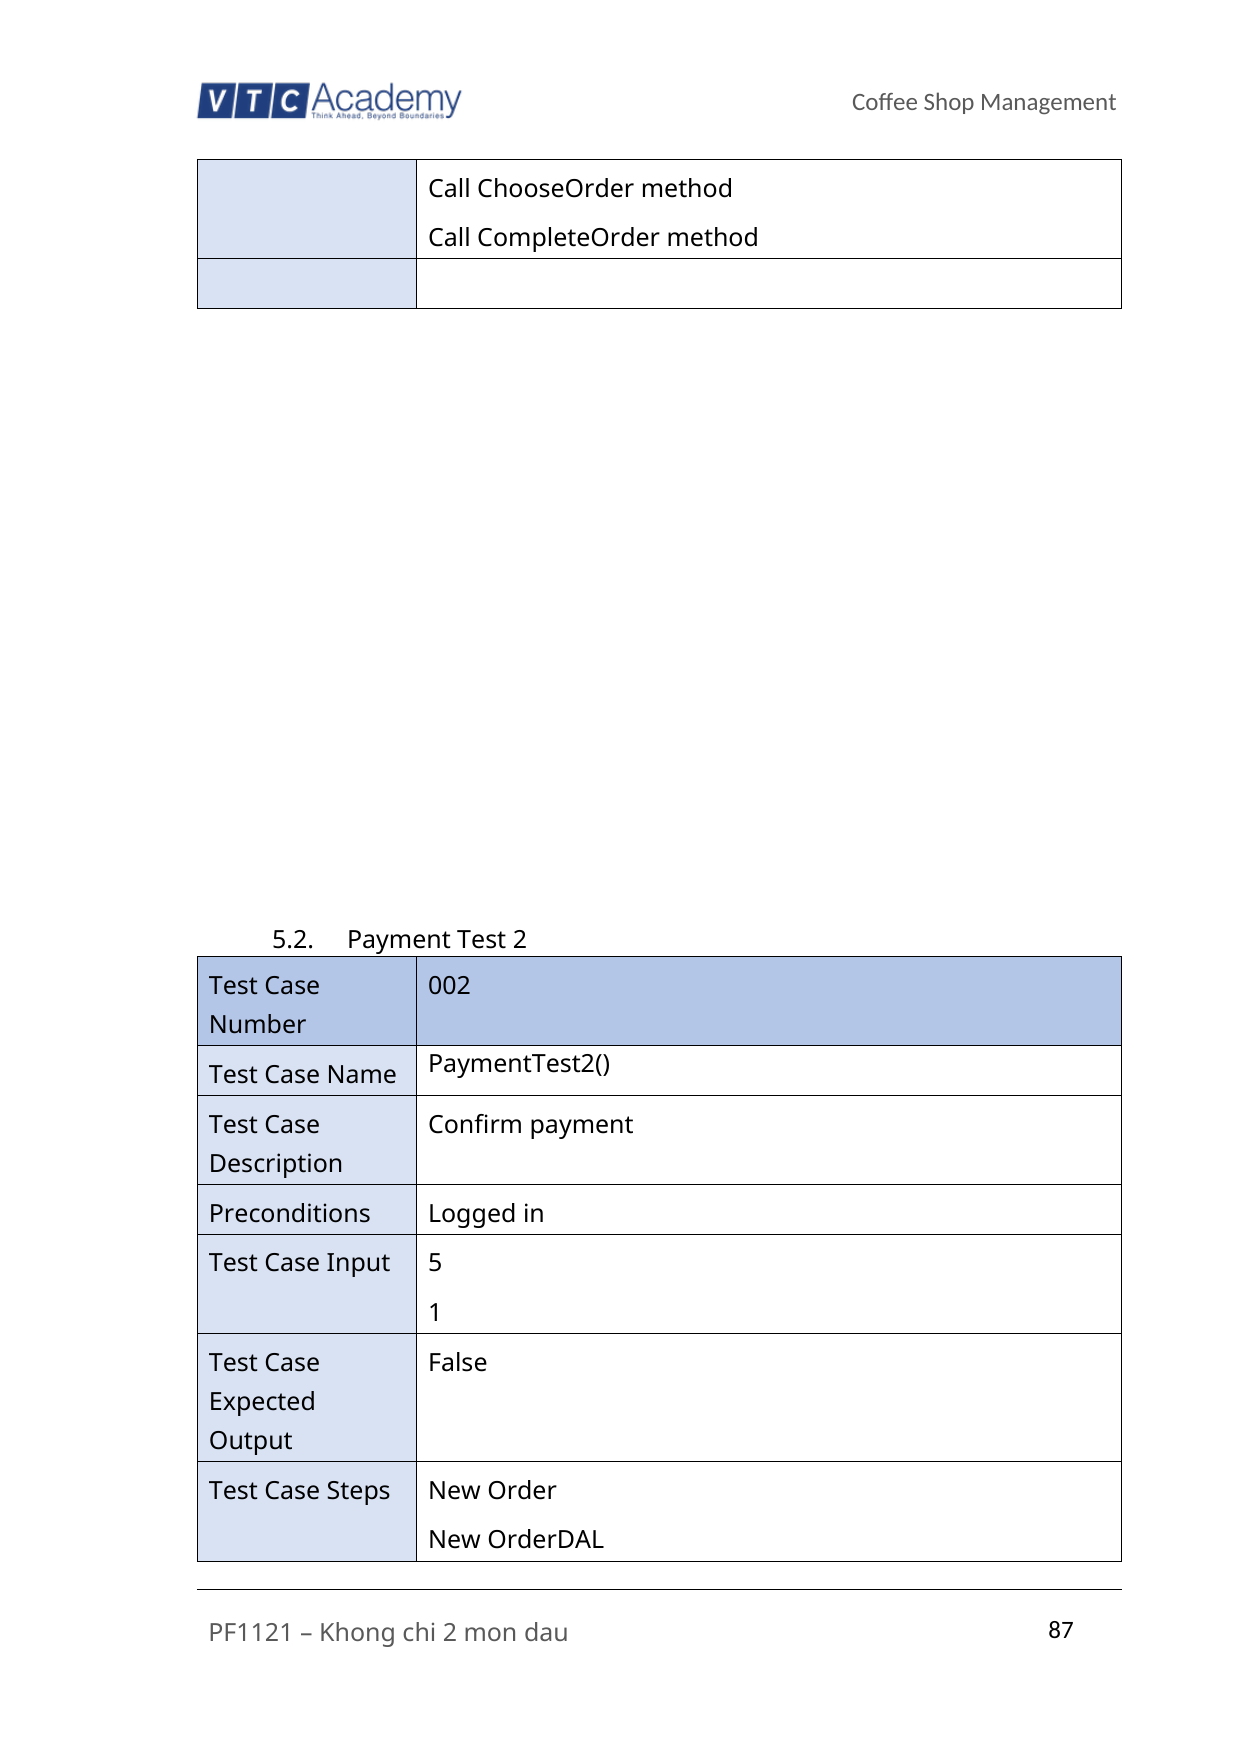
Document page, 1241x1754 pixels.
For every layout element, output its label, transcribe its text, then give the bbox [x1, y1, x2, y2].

table_cell Confirm payment [417, 1096, 1121, 1184]
table_cell Preconditions [198, 1185, 416, 1234]
picture [188, 75, 471, 128]
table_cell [198, 160, 416, 258]
table_header Test Case Number [198, 957, 416, 1045]
table_cell Test Case Description [198, 1096, 416, 1184]
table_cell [417, 160, 1121, 258]
table_cell [417, 259, 1121, 308]
table_cell [198, 259, 416, 308]
table_cell Test Case Steps [198, 1462, 416, 1561]
table_cell Test Case Expected Output [198, 1334, 416, 1461]
table_cell PaymentTest2() [417, 1046, 1121, 1095]
table_cell Logged in [417, 1185, 1121, 1234]
table_cell 5 1 [417, 1235, 1121, 1333]
table_cell Test Case Input [198, 1235, 416, 1333]
table_header 002 [417, 957, 1121, 1045]
list Payment Test 2 [272, 922, 1122, 956]
table_cell False [417, 1334, 1121, 1461]
table_cell Test Case Name [198, 1046, 416, 1095]
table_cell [417, 1462, 1121, 1561]
